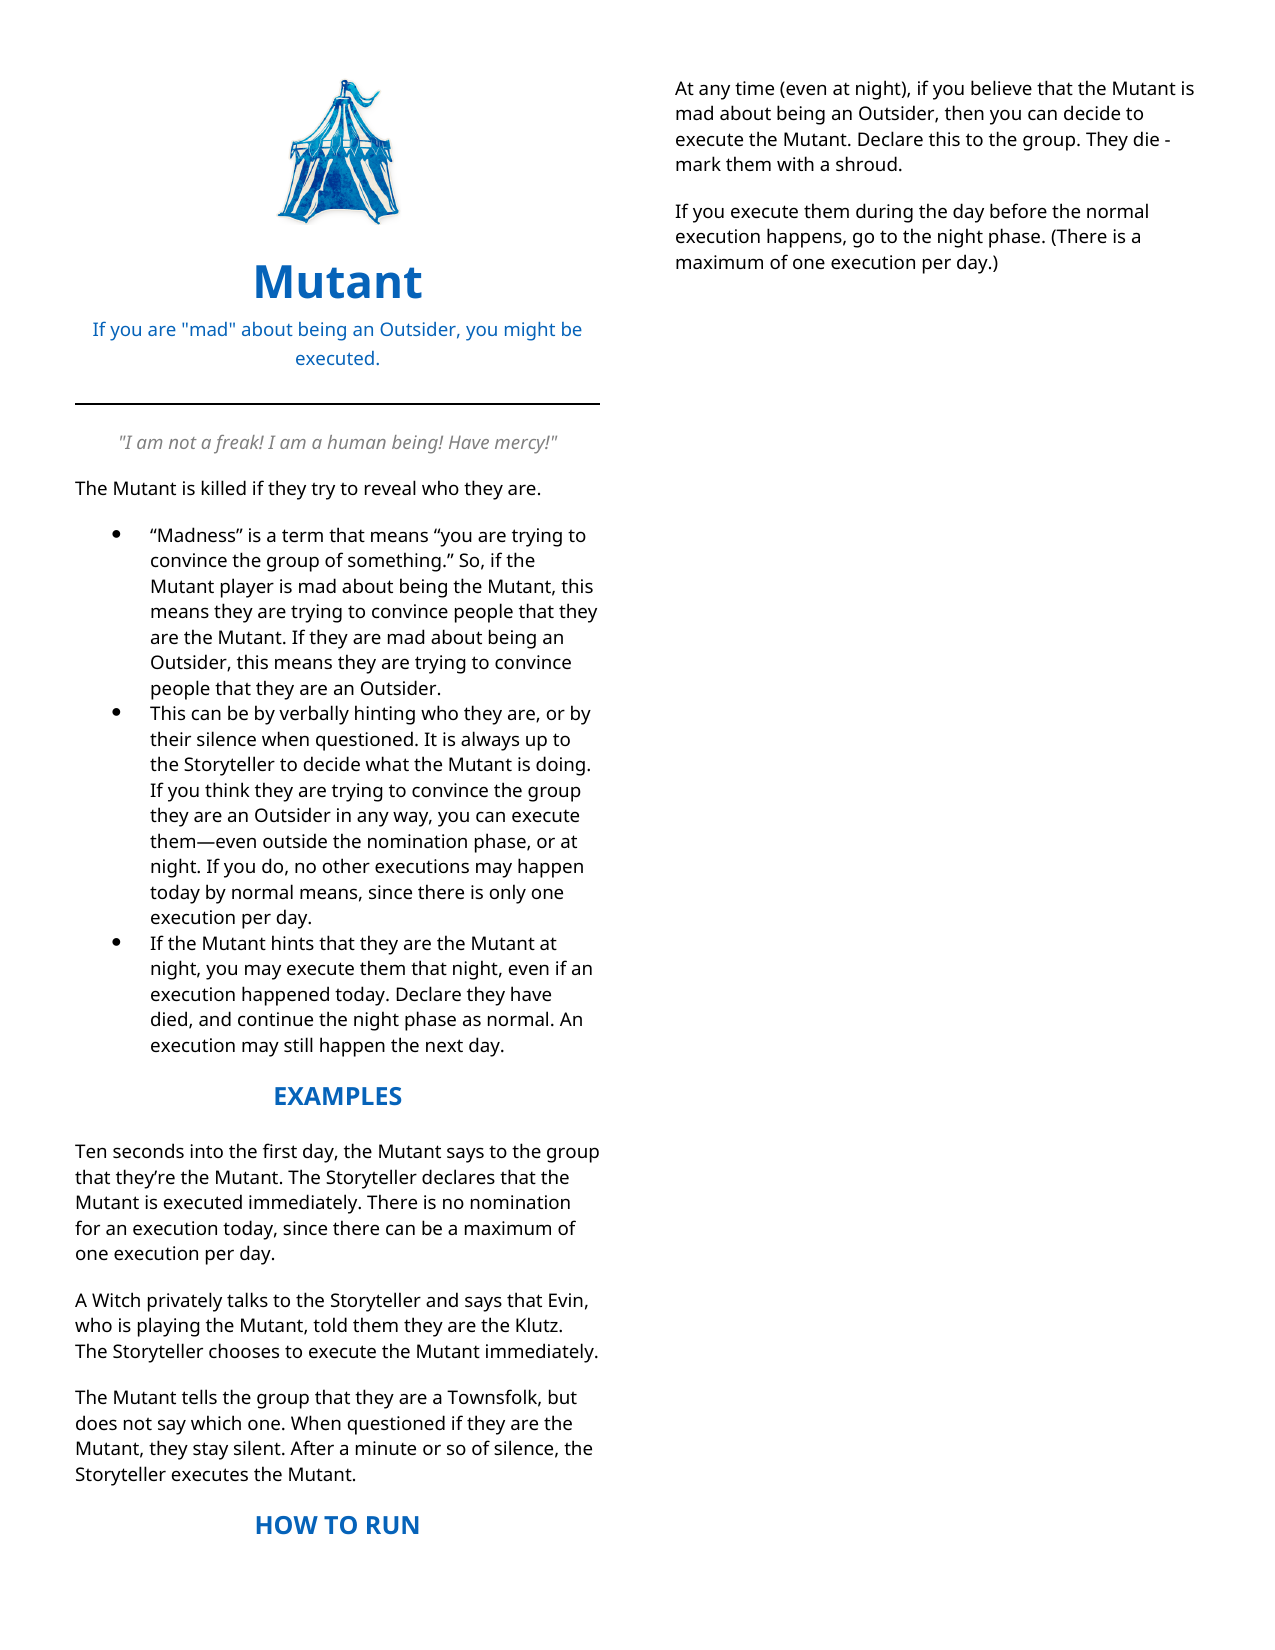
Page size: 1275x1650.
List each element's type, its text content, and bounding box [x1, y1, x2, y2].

text Ten seconds into the first day, the Mutant says to the group that they’re the Mutant. The Storyteller declares that the Mutant is executed immediately. There is no nomination for an execution today, since there can be a maximum of one execution per day. [75, 1139, 600, 1266]
text Mutant If you are "mad" about being an Outsider, you might be executed. [75, 250, 600, 403]
picture [273, 75, 402, 225]
list If the Mutant hints that they are the Mutant at night, you may execute them that night, even if an execution happened today. Declare they have died, and continue the night phase as normal. An execution may still happen the next day. [112, 930, 600, 1058]
text At any time (even at night), if you believe that the Mutant is mad about being an Outsider, then you can decide to execute the Mutant. Declare this to the group. They die - mark them with a shroud. [675, 75, 1200, 177]
text The Mutant is killed if they try to reveal who they are. [75, 476, 600, 501]
text EXAMPLES [75, 1079, 600, 1113]
list This can be by verbally hinting who they are, or by their silence when questioned. It is always up to the Storyteller to decide what the Mutant is doing. If you think they are trying to convince the group they are an Outsider in any way, you can execute them—even outside the nomination phase, or at night. If you do, no other executions may happen today by normal means, since there is only one execution per day. [112, 701, 600, 930]
text HOW TO RUN [75, 1507, 600, 1541]
text The Mutant tells the group that they are a Townsfolk, but does not say which one. When questioned if they are the Mutant, they stay silent. After a minute or so of silence, the Storyteller executes the Mutant. [75, 1384, 600, 1487]
text If you execute them during the day before the normal execution happens, go to the night phase. (There is a maximum of one execution per day.) [675, 198, 1200, 274]
list “Madness” is a term that means “you are trying to convince the group of something.” So, if the Mutant player is mad about being the Mutant, this means they are trying to convince people that they are the Mutant. If they are mad about being an Outsider, this means they are trying to convince people that they are an Outsider. [112, 522, 600, 701]
text A Witch privately talks to the Storyteller and says that Evin, who is playing the Mutant, told them they are the Klutz. The Storyteller chooses to execute the Mutant immediately. [75, 1287, 600, 1364]
text "I am not a freak! I am a human being! Have mercy!" [75, 429, 600, 455]
